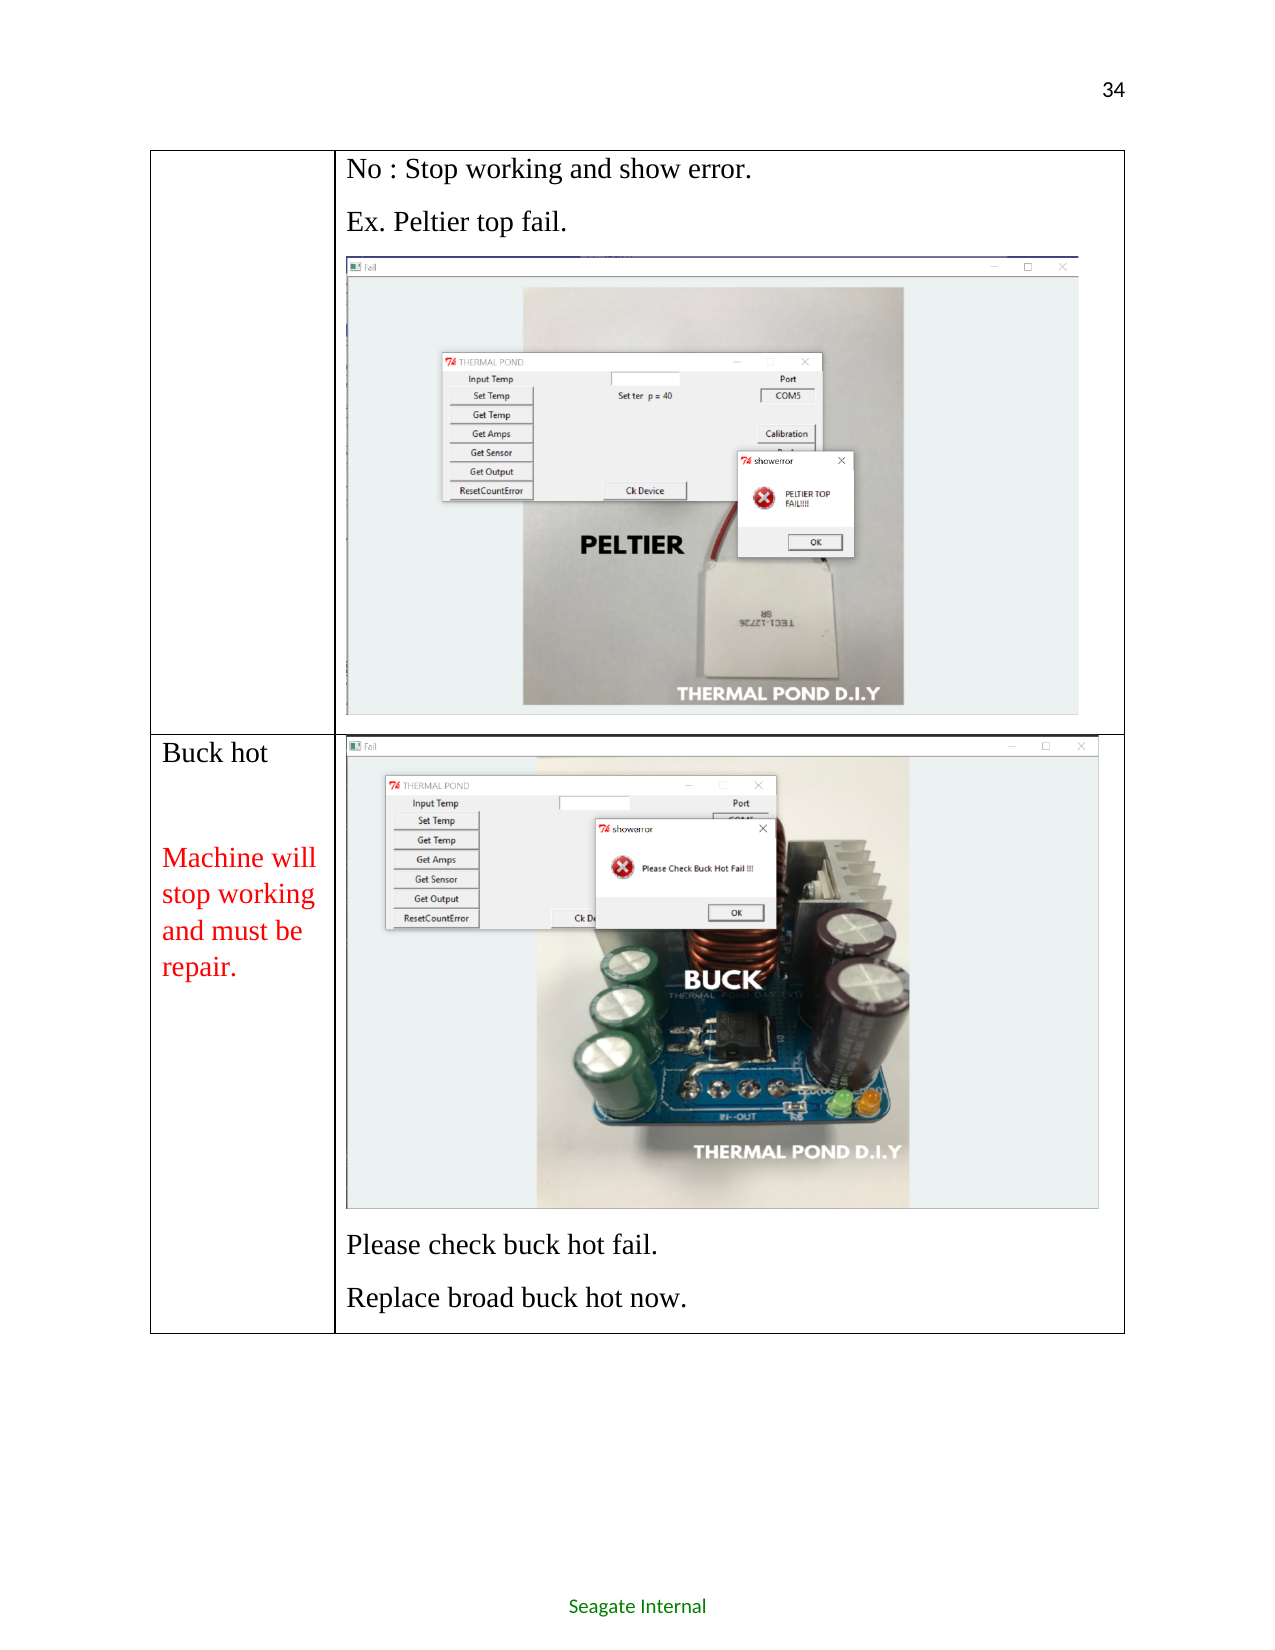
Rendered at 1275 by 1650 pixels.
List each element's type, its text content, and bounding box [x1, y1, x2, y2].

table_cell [336, 151, 1124, 734]
table_cell Please check buck hot fail. Replace broad buck hot now. [336, 735, 1124, 1333]
picture [346, 734, 1099, 1209]
table_cell Buck hot Machine will stop working and must be repair. [151, 735, 334, 1333]
picture [346, 256, 1079, 715]
